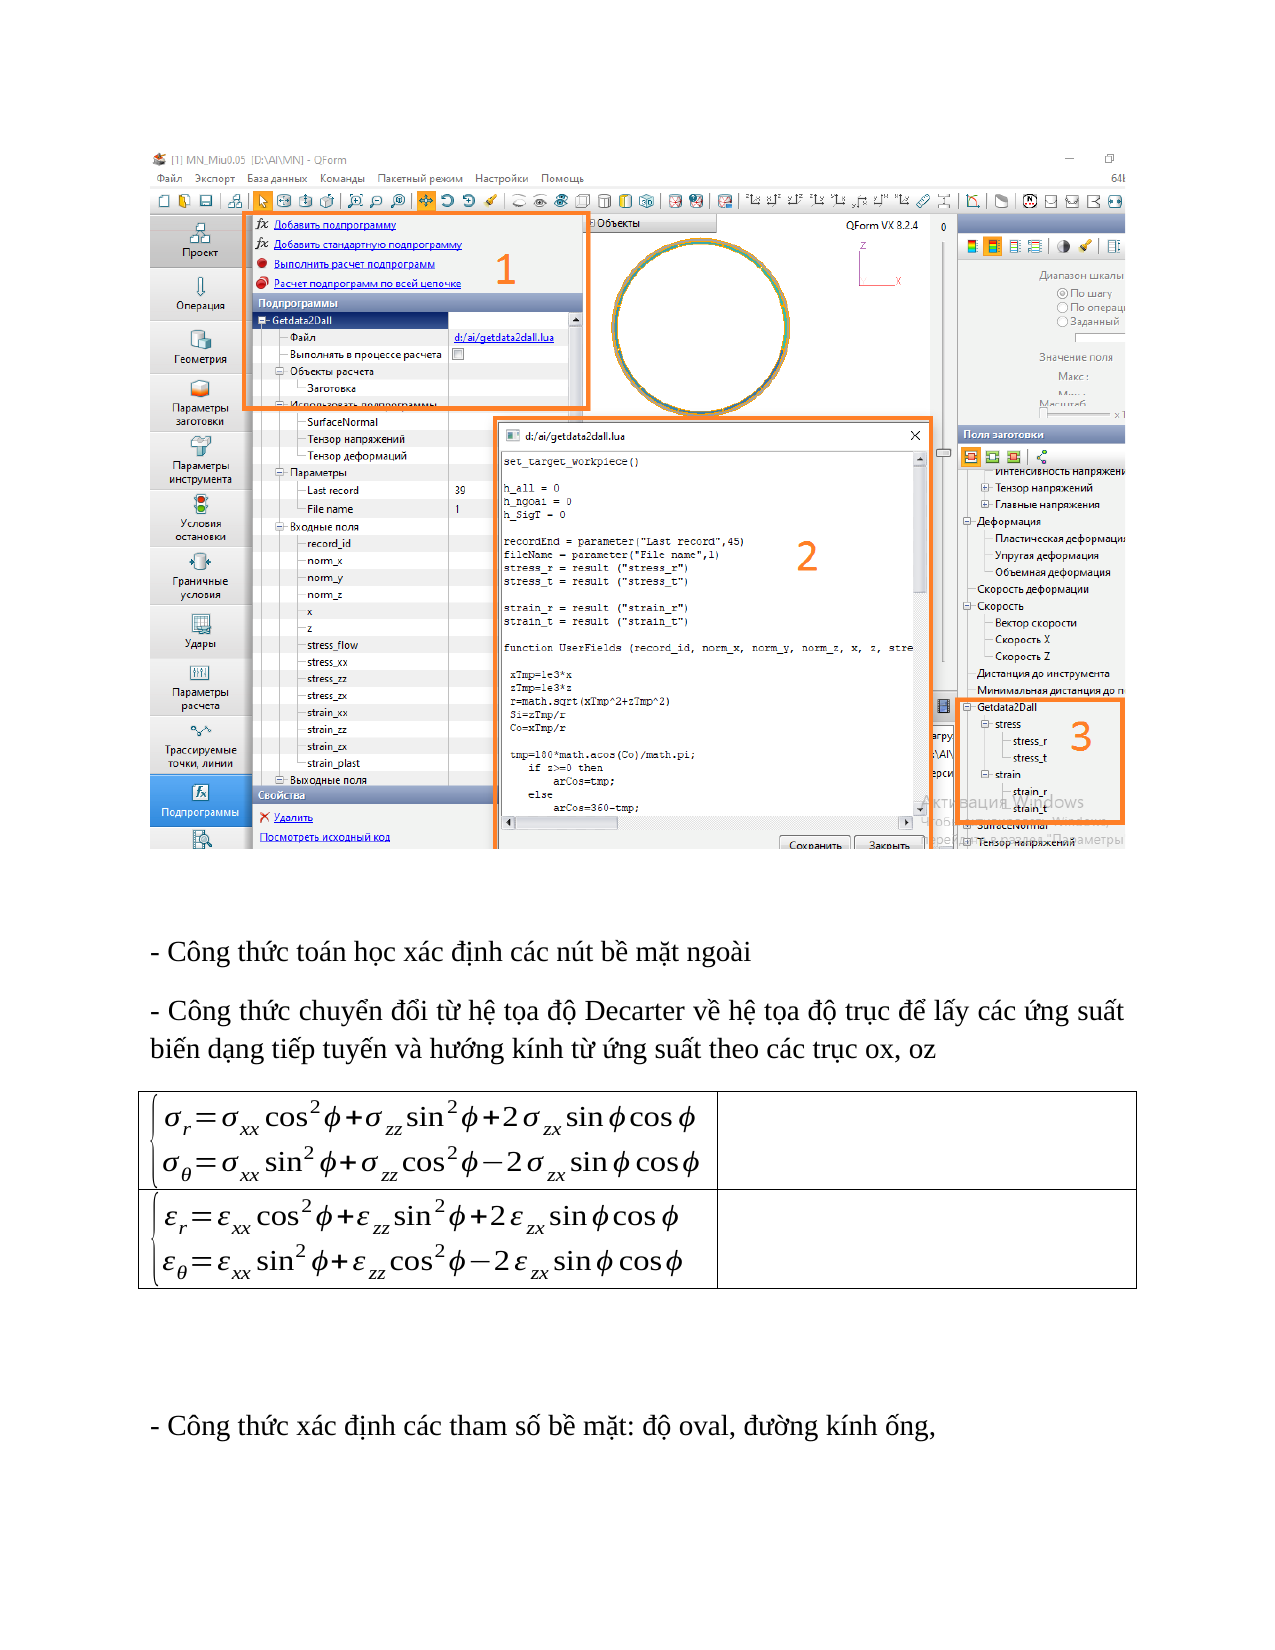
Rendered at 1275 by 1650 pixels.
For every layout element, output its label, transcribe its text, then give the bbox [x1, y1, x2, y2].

text - Công thức toán học xác định các nút bề mặt ngoài [150, 934, 1125, 967]
table_header [718, 1092, 1136, 1189]
text - Công thức xác định các tham số bề mặt: độ oval, đường kính ống, [150, 1408, 1125, 1441]
text - Công thức chuyển đổi từ hệ tọa độ Decarter về hệ tọa độ trục để lấy các ứng suất biến dạng tiếp tuyến và hướng kính từ ứng suất theo các trục ox, oz [150, 993, 1125, 1065]
table_cell [718, 1190, 1136, 1288]
table_header [139, 1092, 717, 1189]
picture [150, 150, 1125, 849]
table_cell [139, 1190, 717, 1288]
